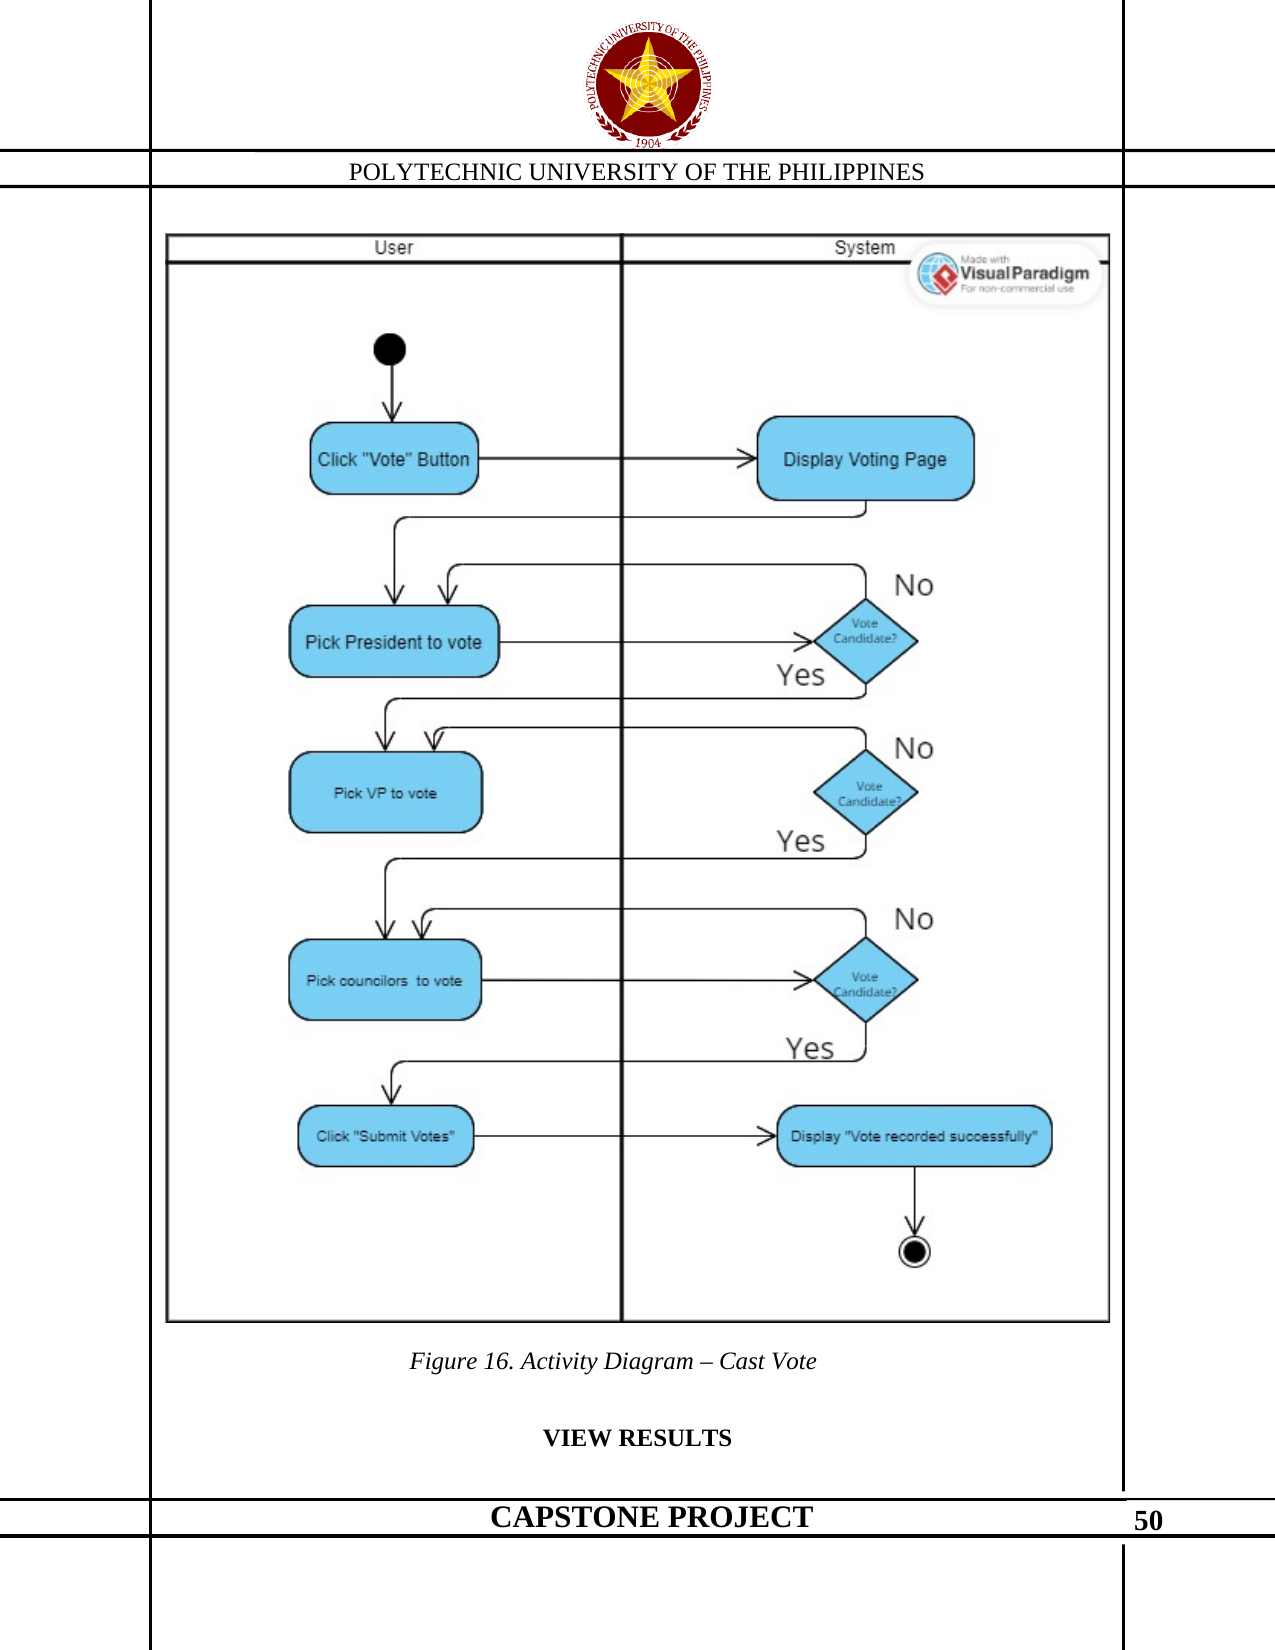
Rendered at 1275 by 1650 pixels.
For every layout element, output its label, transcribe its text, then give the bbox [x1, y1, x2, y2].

text VIEW RESULTS [165, 1423, 1110, 1452]
picture [165, 233, 1111, 1323]
picture [583, 20, 712, 148]
